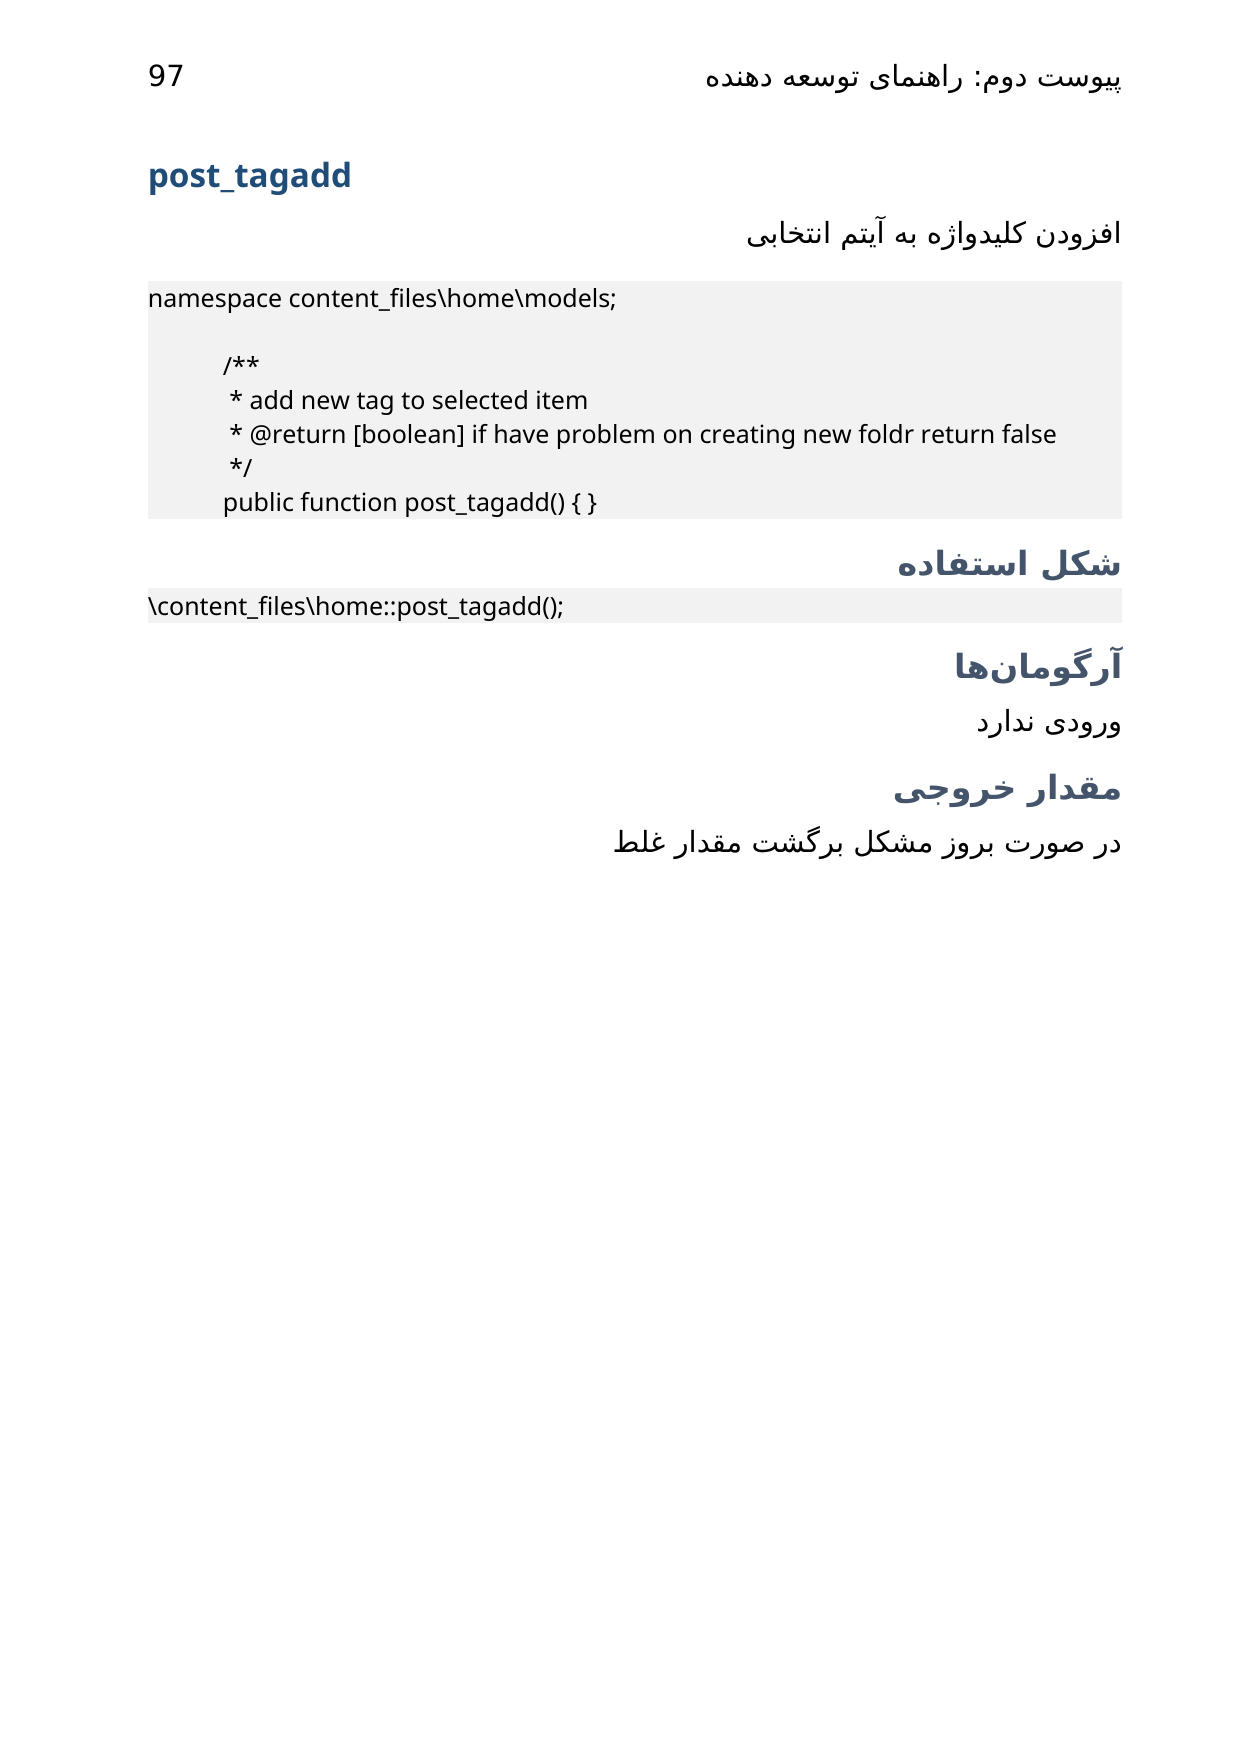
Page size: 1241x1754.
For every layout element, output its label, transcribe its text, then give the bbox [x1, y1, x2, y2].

text در صورت بروز مشکل برگشت مقدار غلط [148, 826, 1122, 860]
text public function post_tagadd() { } [148, 485, 1122, 519]
text * @return [boolean] if have problem on creating new foldr return false [148, 417, 1122, 451]
subtitle شکل استفاده [148, 544, 1122, 583]
text ورودی ندارد [148, 705, 1122, 739]
subtitle مقدار خروجی [148, 769, 1122, 807]
text /** [148, 349, 1122, 383]
text \content_files\home::post_tagadd(); [148, 588, 1122, 623]
text افزودن کلیدواژه به آیتم انتخابی [148, 217, 1122, 251]
text namespace content_files\home\models; [148, 281, 1122, 314]
text */ [148, 451, 1122, 485]
subtitle آرگومان‌ها [148, 648, 1122, 686]
text * add new tag to selected item [148, 383, 1122, 417]
subtitle post_tagadd [148, 152, 1122, 197]
